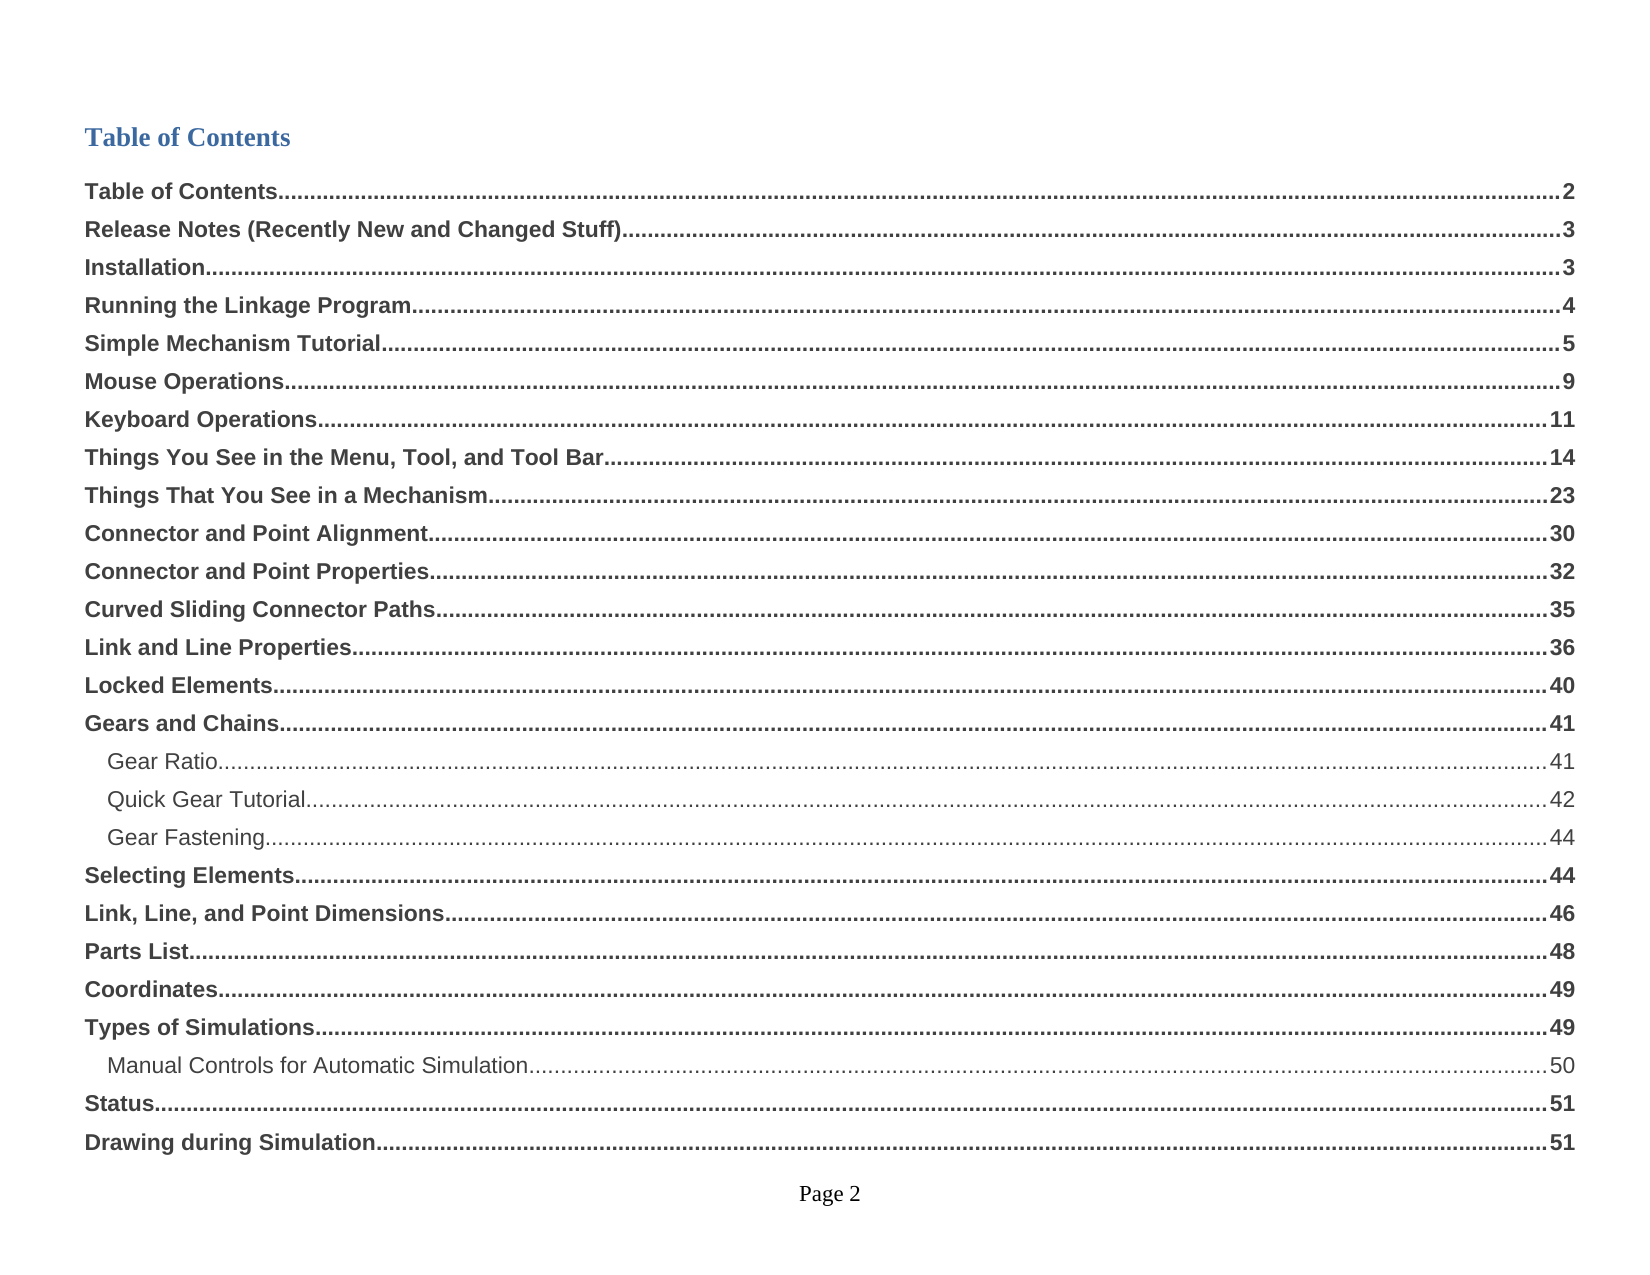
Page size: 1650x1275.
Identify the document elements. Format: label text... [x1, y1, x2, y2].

text Selecting Elements 44 [84, 862, 1575, 889]
text Release Notes (Recently New and Changed Stuff) 3 [84, 216, 1575, 242]
text Mouse Operations 9 [84, 368, 1575, 394]
text Keyboard Operations 11 [84, 406, 1575, 432]
text Link and Line Properties 36 [84, 634, 1575, 661]
text Things You See in the Menu, Tool, and Tool Bar 14 [84, 444, 1575, 470]
text Quick Gear Tutorial 42 [107, 786, 1575, 813]
text Gears and Chains 41 [84, 710, 1575, 737]
text Gear Ratio 41 [107, 748, 1575, 774]
text Running the Linkage Program 4 [84, 292, 1575, 318]
text Link, Line, and Point Dimensions 46 [84, 900, 1575, 927]
text Connector and Point Properties 32 [84, 558, 1575, 584]
text Gear Fastening 44 [107, 824, 1575, 851]
text Table of Contents 2 [84, 178, 1575, 204]
text Simple Mechanism Tutorial 5 [84, 330, 1575, 356]
text Manual Controls for Automatic Simulation 50 [107, 1052, 1575, 1079]
text Curved Sliding Connector Paths 35 [84, 596, 1575, 622]
text Types of Simulations 49 [84, 1014, 1575, 1041]
text Things That You See in a Mechanism 23 [84, 482, 1575, 508]
text Locked Elements 40 [84, 672, 1575, 698]
text Parts List 48 [84, 938, 1575, 965]
text Installation 3 [84, 254, 1575, 280]
text Coordinates 49 [84, 976, 1575, 1003]
text Drawing during Simulation 51 [84, 1128, 1575, 1155]
text Status 51 [84, 1090, 1575, 1117]
text Connector and Point Alignment 30 [84, 520, 1575, 546]
subtitle Table of Contents [84, 121, 1575, 152]
